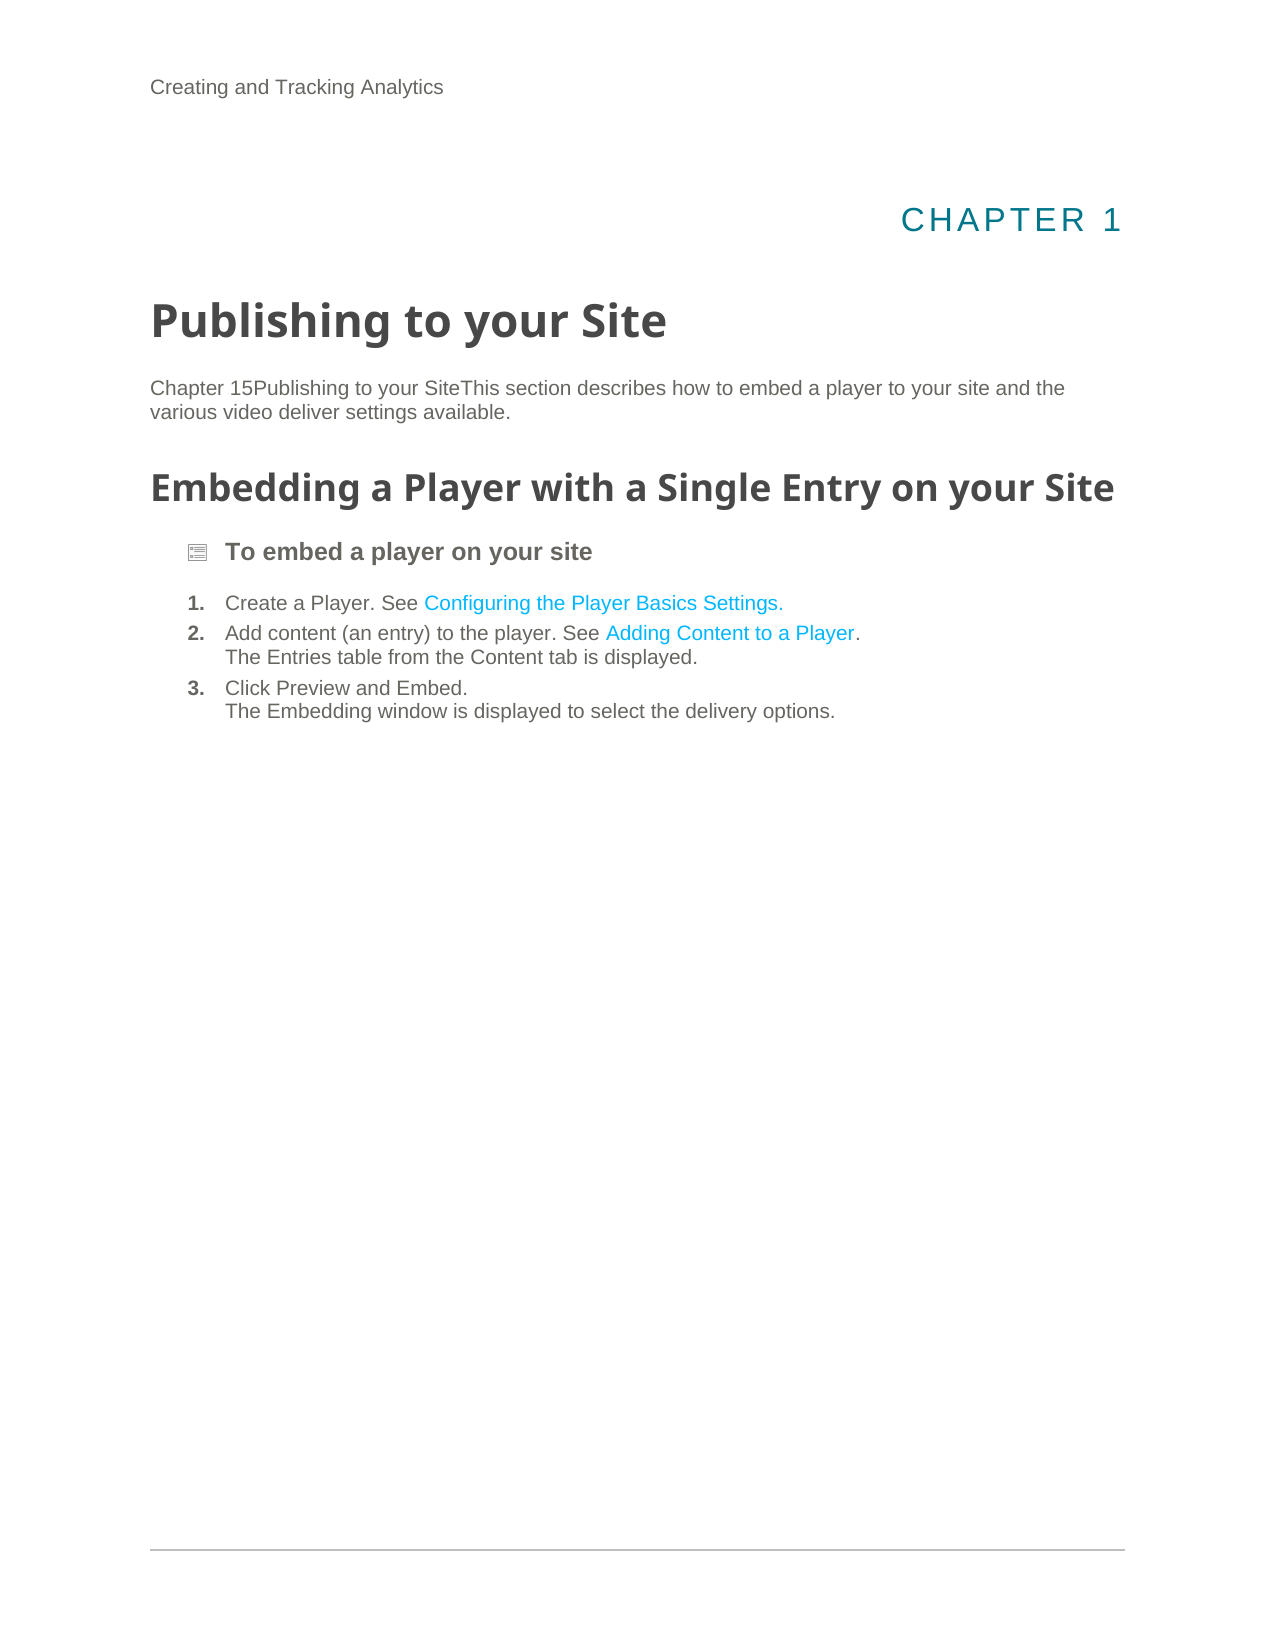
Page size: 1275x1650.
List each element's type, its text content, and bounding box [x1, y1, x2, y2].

list Click Preview and Embed. The Embedding window is displayed to select the delivery options. [187, 675, 1125, 723]
picture [188, 544, 208, 561]
subtitle Publishing to your Site [150, 288, 1125, 351]
subtitle Embedding a Player with a Single Entry on your Site [150, 461, 1125, 512]
list Create a Player. See Configuring the Player Basics Settings. [187, 591, 1125, 615]
text To embed a player on your site [187, 537, 1125, 566]
list Add content (an entry) to the player. See Adding Content to a Player. The Entries table from the Content tab is displayed. [187, 621, 1125, 669]
text This section describes how to embed a player to your site and the various video deliver settings available. [150, 376, 1125, 424]
